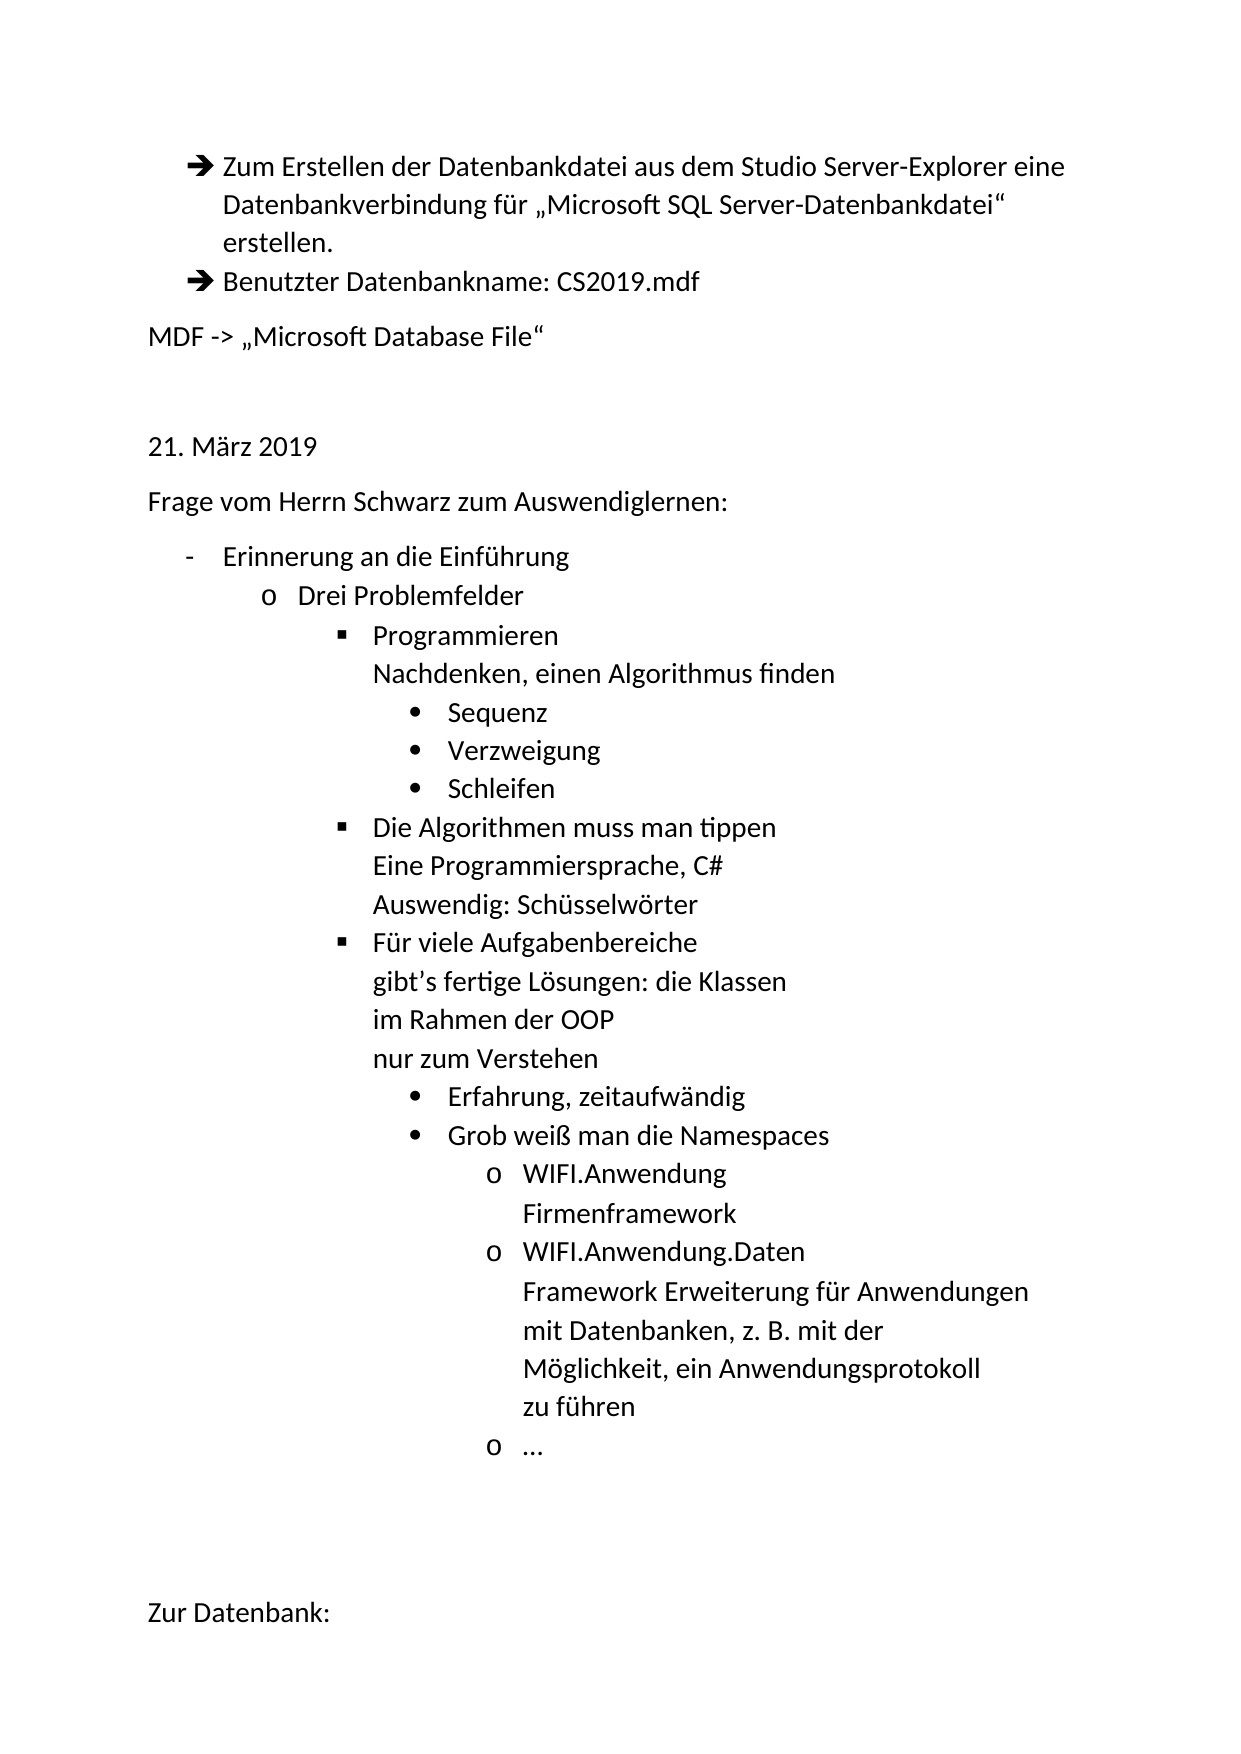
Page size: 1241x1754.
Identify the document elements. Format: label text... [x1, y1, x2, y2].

list Für viele Aufgabenbereiche gibt’s fertige Lösungen: die Klassen im Rahmen der OOP nur zum Verstehen [335, 924, 1093, 1075]
text MDF -> „Microsoft Database File“ [148, 318, 1093, 354]
list Die Algorithmen muss man tippen Eine Programmiersprache, C# Auswendig: Schüsselwörter [335, 809, 1093, 922]
text 21. März 2019 [148, 428, 1093, 464]
list … [485, 1427, 1093, 1464]
text Frage vom Herrn Schwarz zum Auswendiglernen: [148, 483, 1093, 519]
list Programmieren Nachdenken, einen Algorithmus finden [335, 617, 1093, 691]
list Benutzter Datenbankname: CS2019.mdf [185, 263, 1093, 298]
list WIFI.Anwendung Firmenframework [485, 1155, 1093, 1231]
list Erfahrung, zeitaufwändig [410, 1078, 1093, 1114]
list Verzweigung [410, 732, 1093, 768]
list Zum Erstellen der Datenbankdatei aus dem Studio Server-Explorer eine Datenbankverbindung für „Microsoft SQL Server-Datenbankdatei“ erstellen. [185, 148, 1093, 260]
list Schleifen [410, 771, 1093, 806]
text Zur Datenbank: [148, 1594, 1093, 1629]
list Drei Problemfelder [260, 577, 1093, 614]
list Erinnerung an die Einführung [185, 538, 1093, 574]
list Grob weiß man die Namespaces [410, 1117, 1093, 1152]
list Sequenz [410, 694, 1093, 729]
list WIFI.Anwendung.Daten Framework Erweiterung für Anwendungen mit Datenbanken, z. B. mit der Möglichkeit, ein Anwendungsprotokoll zu führen [485, 1233, 1093, 1424]
